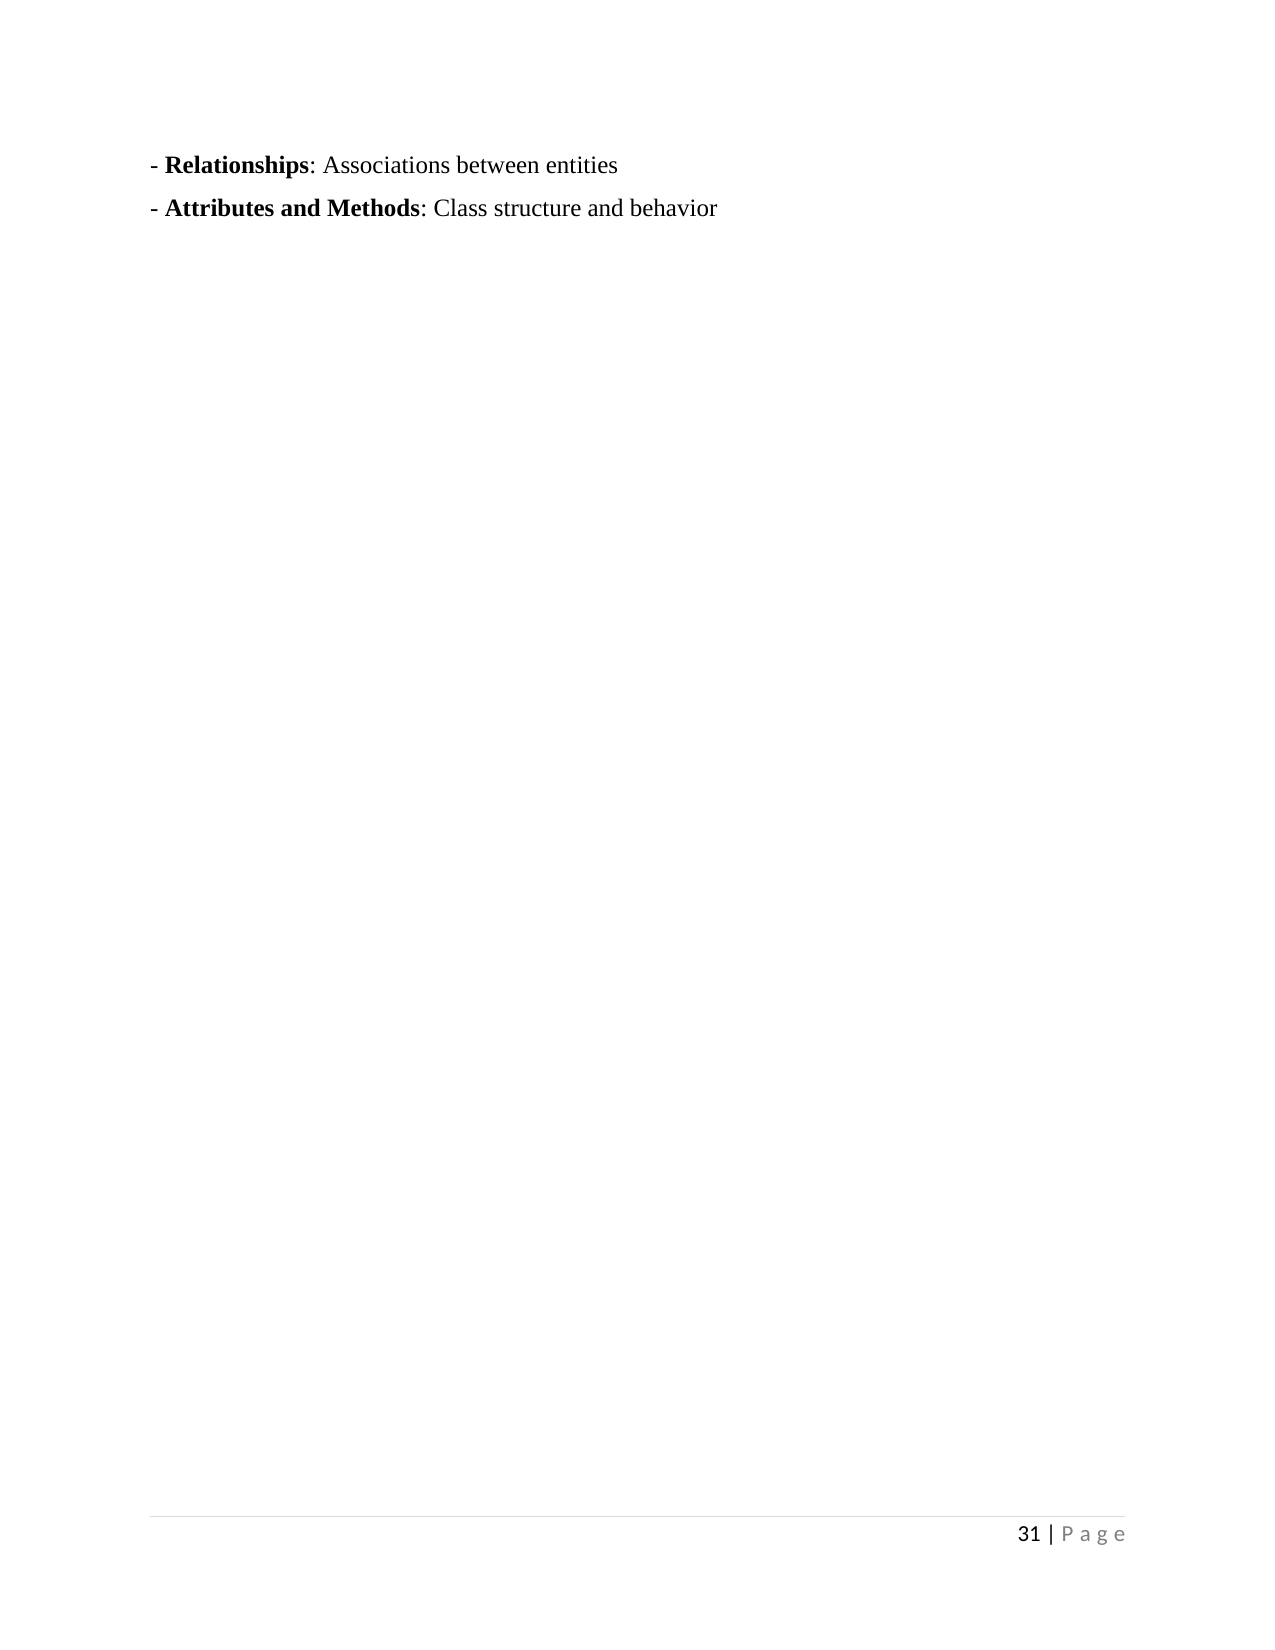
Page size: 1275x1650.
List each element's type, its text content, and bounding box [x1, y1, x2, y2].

text - Relationships: Associations between entities [150, 150, 1125, 179]
text - Attributes and Methods: Class structure and behavior [150, 193, 1125, 222]
